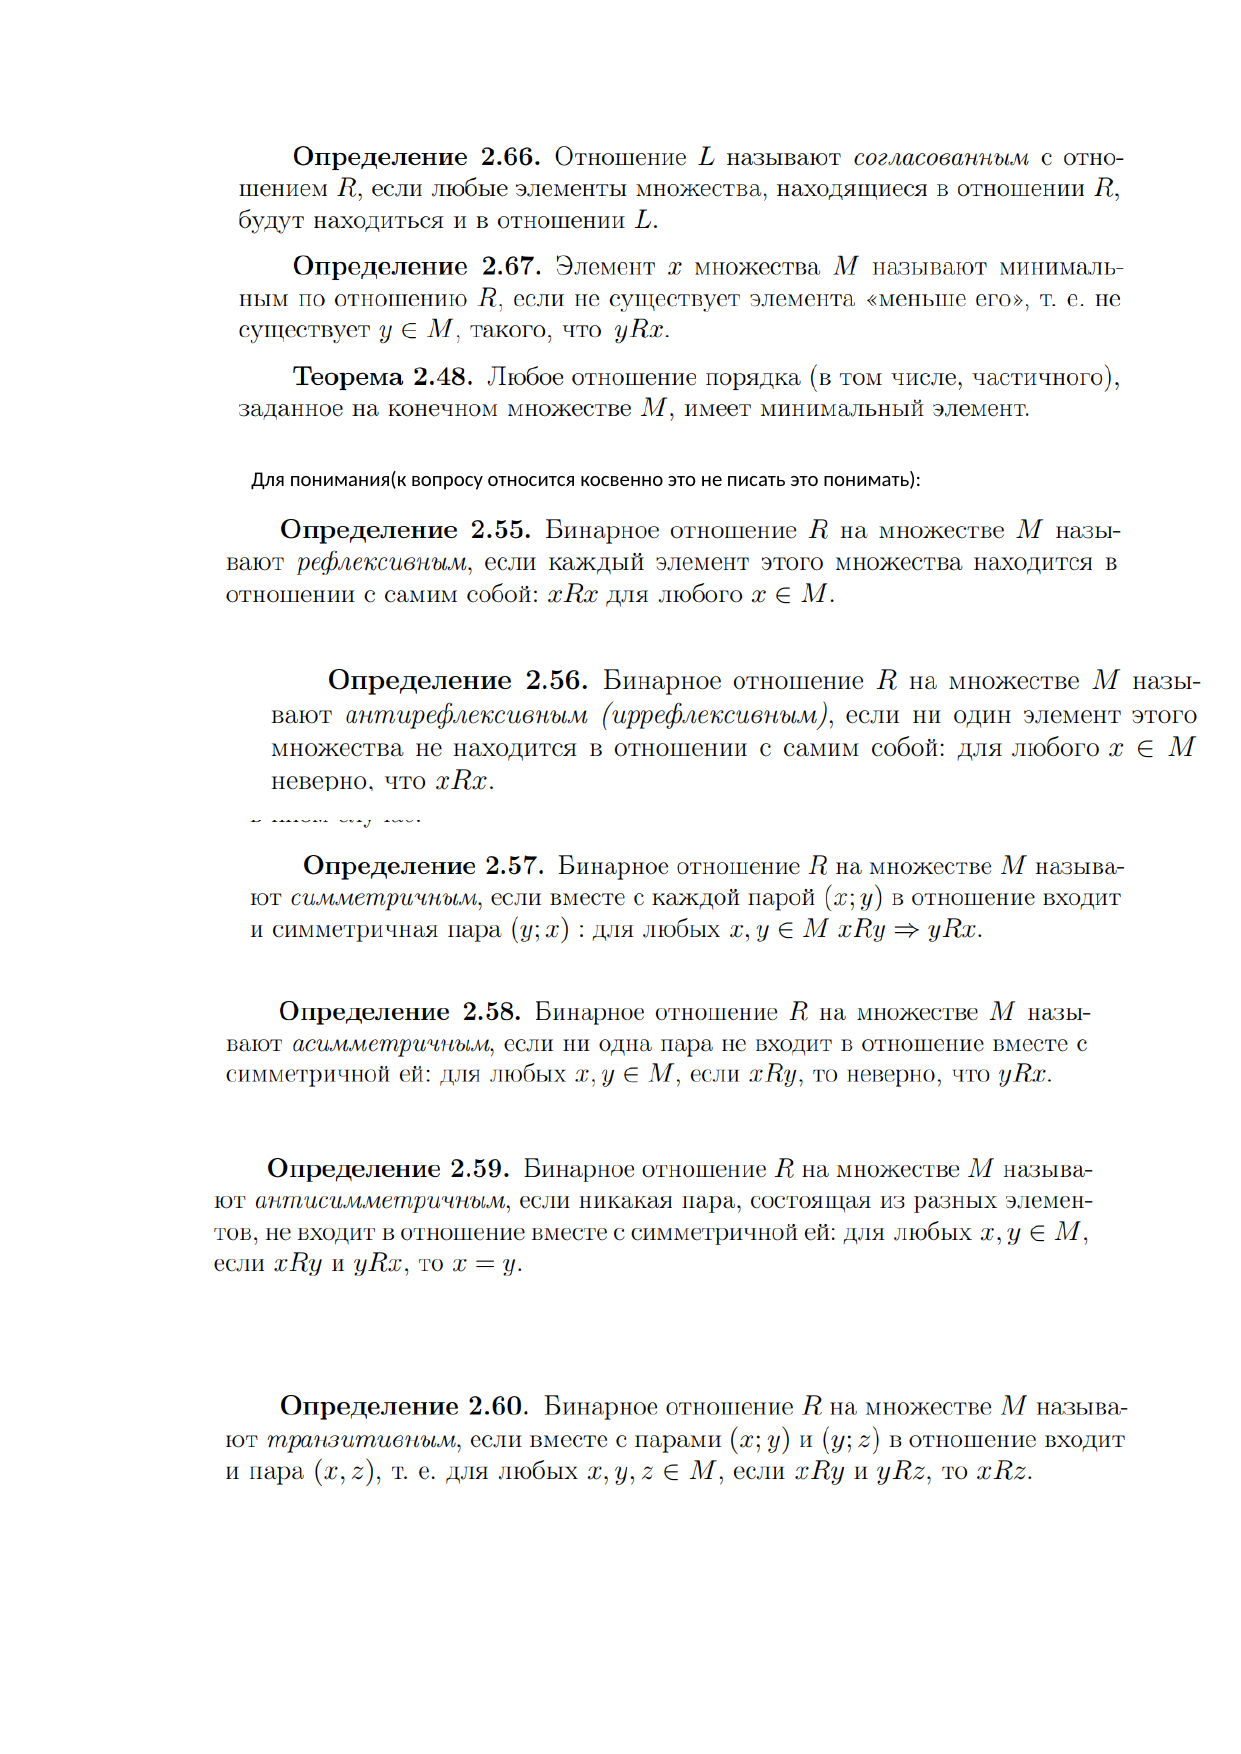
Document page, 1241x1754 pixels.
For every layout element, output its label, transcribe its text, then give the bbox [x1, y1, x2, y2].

picture [177, 820, 1152, 956]
picture [177, 984, 1152, 1106]
picture [251, 650, 1226, 791]
picture [177, 1135, 1152, 1307]
text Для понимания(к вопросу относится косвенно это не писать это понимать): [177, 466, 1127, 504]
picture [177, 1336, 1152, 1493]
picture [177, 118, 1152, 437]
picture [177, 504, 1152, 622]
